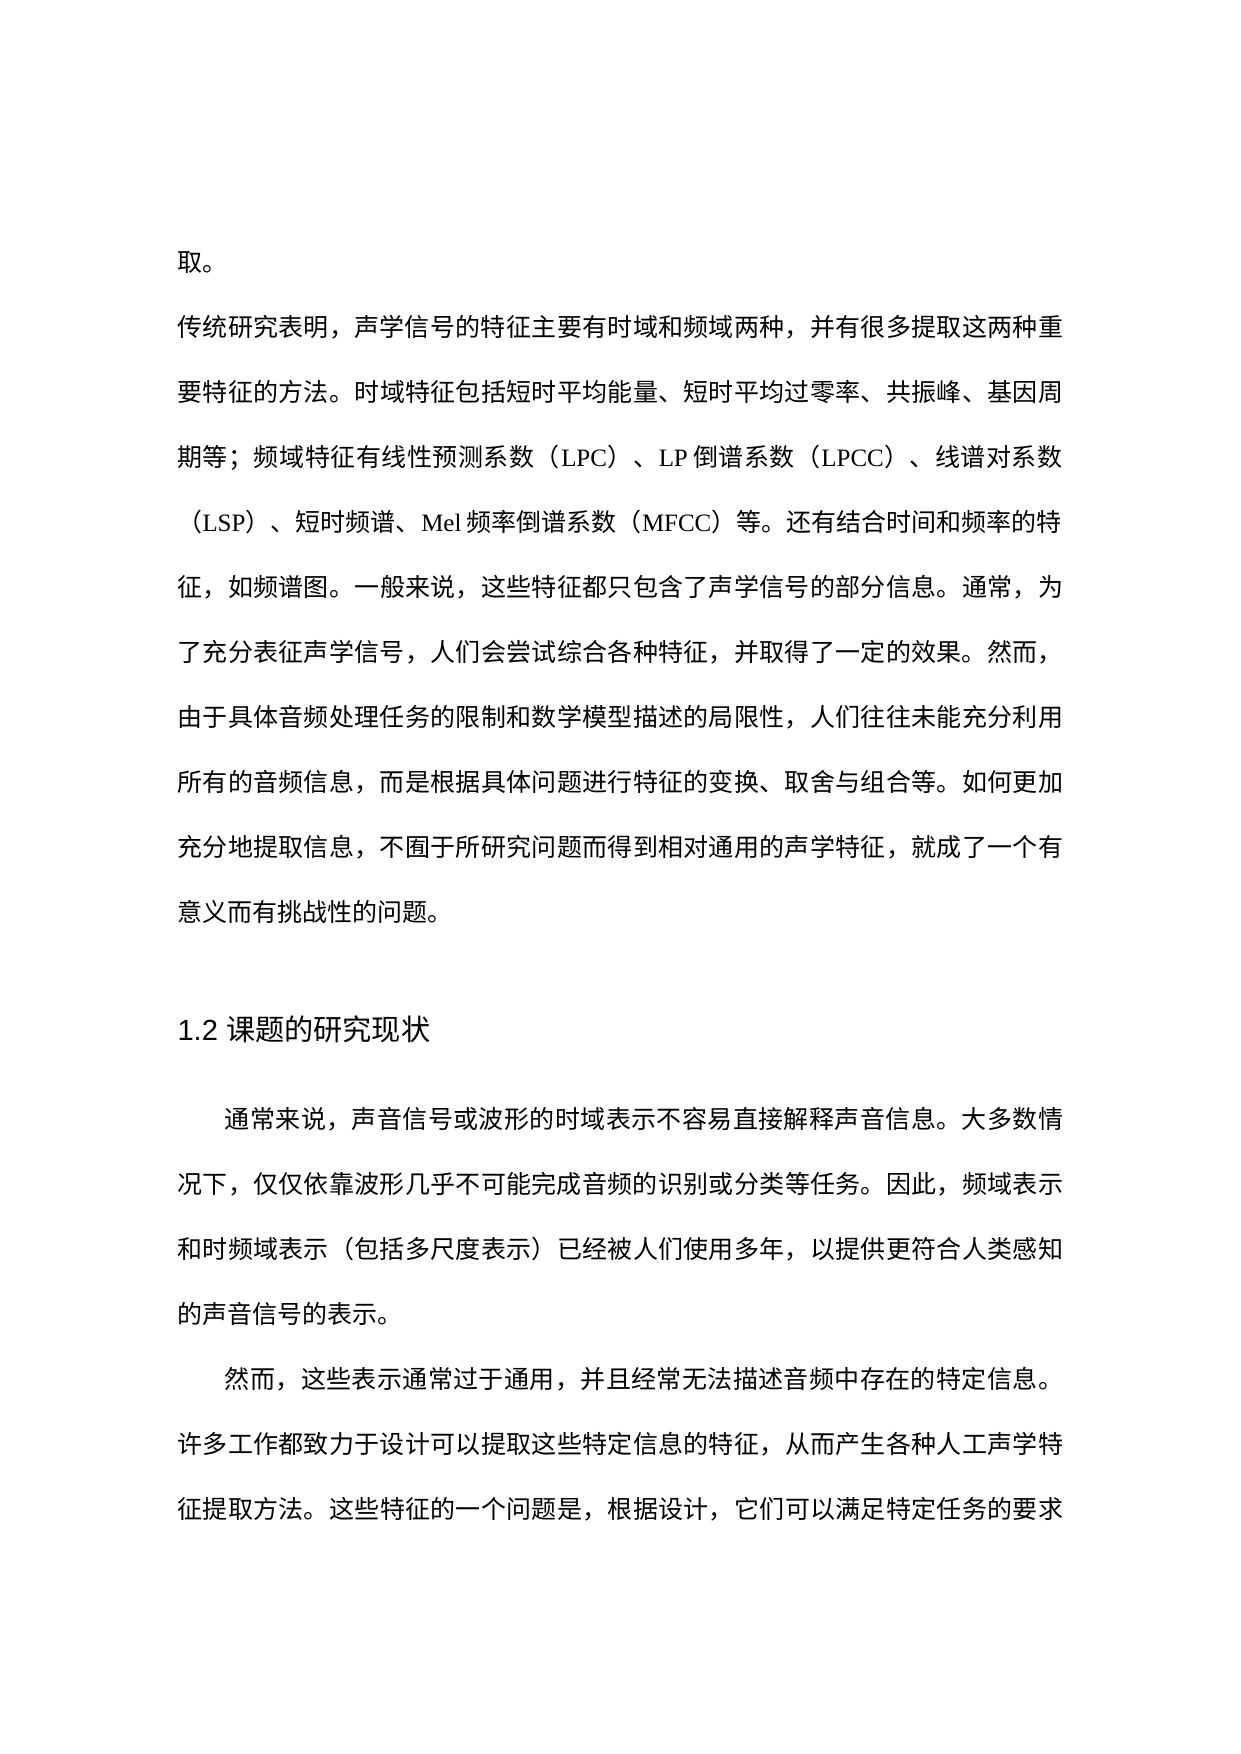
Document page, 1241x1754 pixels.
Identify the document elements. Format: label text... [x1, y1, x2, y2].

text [177, 228, 1063, 293]
text 传统研究表明，声学信号的特征主要有时域和频域两种，并有很多提取这两种重要特征的方法。时域特征包括短时平均能量、短时平均过零率、共振峰、基因周期等；频域特征有线性预测系数（LPC）、LP倒谱系数（LPCC）、线谱对系数（LSP）、短时频谱、Mel频率倒谱系数（MFCC）等。还有结合时间和频率的特征，如频谱图。一般来说，这些特征都只包含了声学信号的部分信息。通常，为了充分表征声学信号，人们会尝试综合各种特征，并取得了一定的效果。然而，由于具体音频处理任务的限制和数学模型描述的局限性，人们往往未能充分利用所有的音频信息，而是根据具体问题进行特征的变换、取舍与组合等。如何更加充分地提取信息，不囿于所研究问题而得到相对通用的声学特征，就成了一个有意义而有挑战性的问题。 [177, 293, 1063, 943]
text 课题的研究现状 [177, 996, 1063, 1061]
text 通常来说，声音信号或波形的时域表示不容易直接解释声音信息。大多数情况下，仅仅依靠波形几乎不可能完成音频的识别或分类等任务。因此，频域表示和时频域表示（包括多尺度表示）已经被人们使用多年，以提供更符合人类感知的声音信号的表示。 [177, 1086, 1063, 1346]
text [177, 1346, 1063, 1541]
